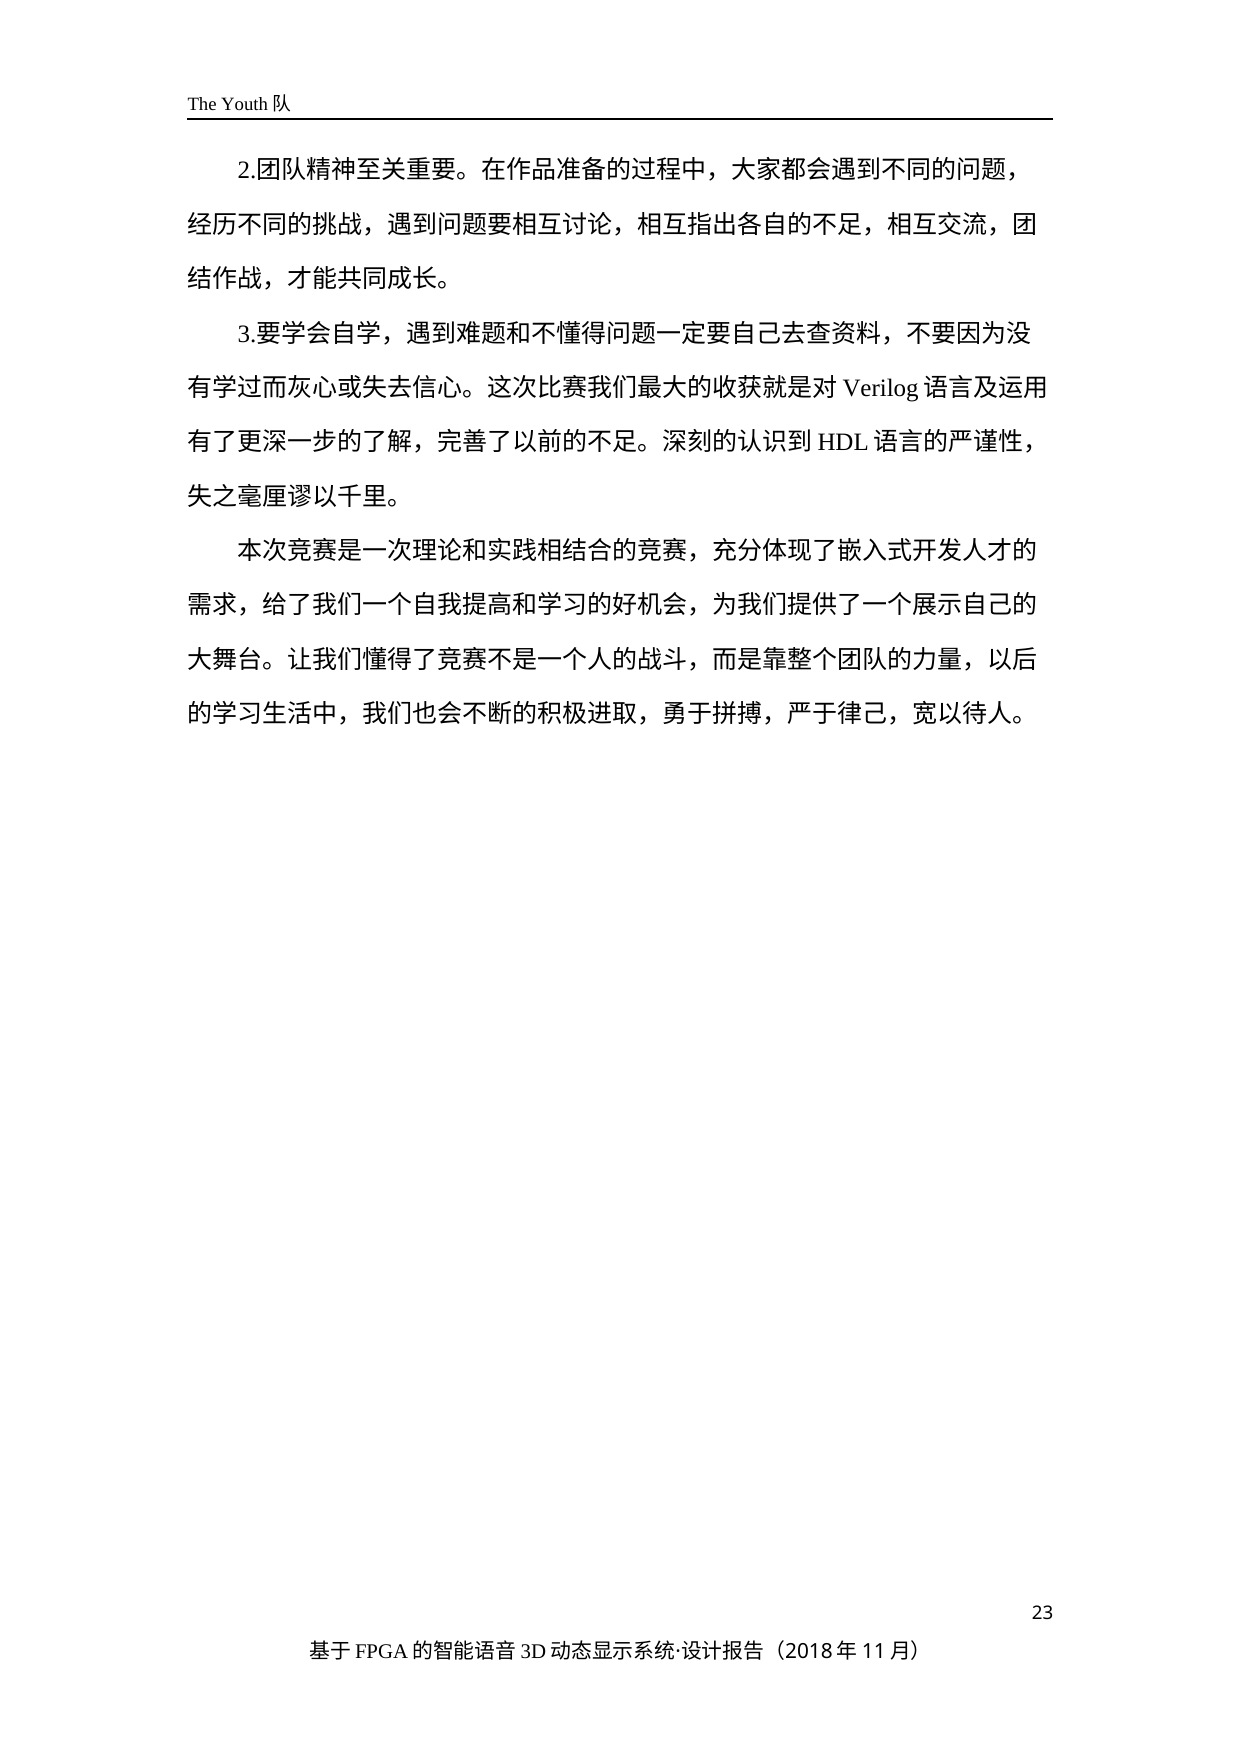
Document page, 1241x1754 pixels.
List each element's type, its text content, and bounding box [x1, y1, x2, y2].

text 3.要学会自学，遇到难题和不懂得问题一定要自己去查资料，不要因为没有学过而灰心或失去信心。这次比赛我们最大的收获就是对Verilog语言及运用有了更深一步的了解，完善了以前的不足。深刻的认识到HDL语言的严谨性，失之毫厘谬以千里。 [183, 313, 1053, 512]
text 2.团队精神至关重要。在作品准备的过程中，大家都会遇到不同的问题，经历不同的挑战，遇到问题要相互讨论，相互指出各自的不足，相互交流，团结作战，才能共同成长。 [187, 150, 1053, 295]
text 本次竞赛是一次理论和实践相结合的竞赛，充分体现了嵌入式开发人才的需求，给了我们一个自我提高和学习的好机会，为我们提供了一个展示自己的大舞台。让我们懂得了竞赛不是一个人的战斗，而是靠整个团队的力量，以后的学习生活中，我们也会不断的积极进取，勇于拼搏，严于律己，宽以待人。 [183, 531, 1053, 730]
